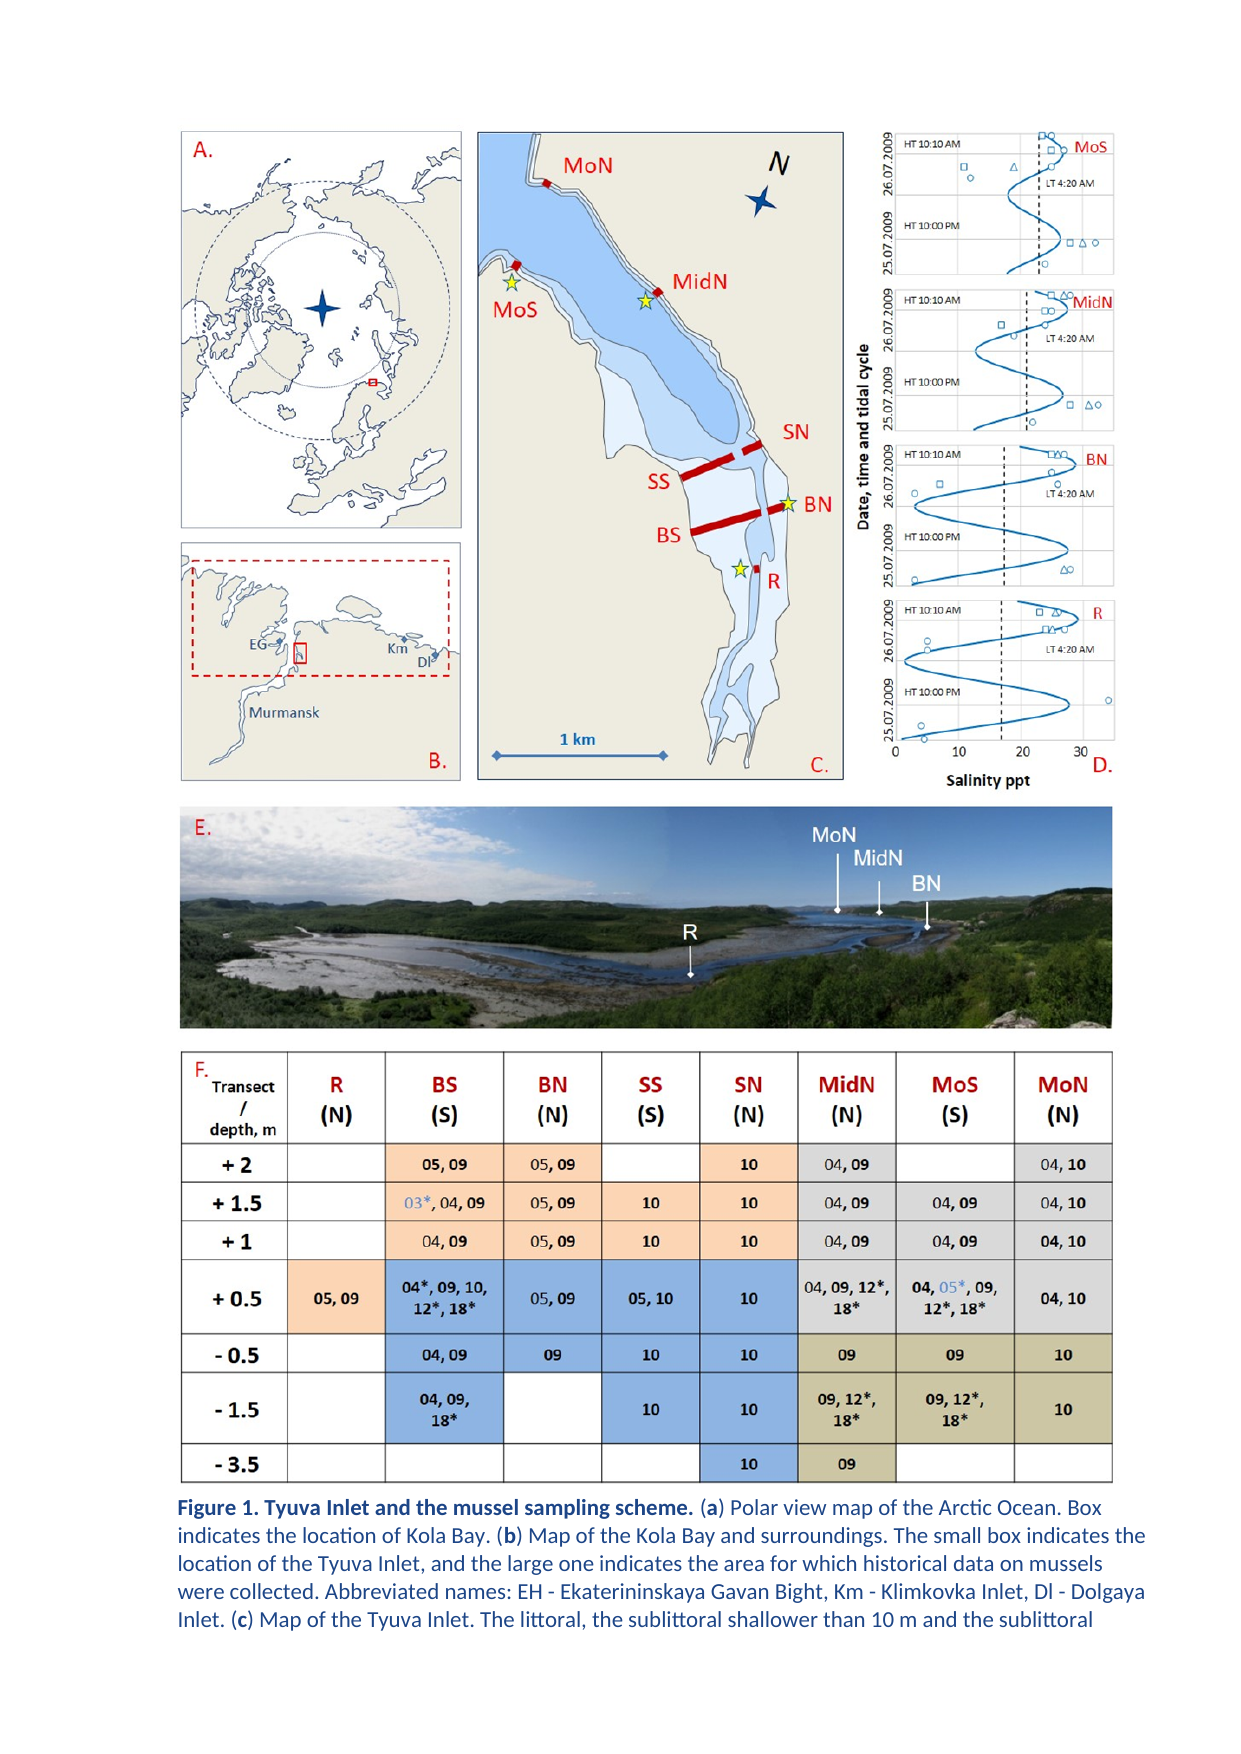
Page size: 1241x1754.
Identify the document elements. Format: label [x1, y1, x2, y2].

picture [177, 118, 1152, 1494]
text [177, 1494, 1152, 1633]
